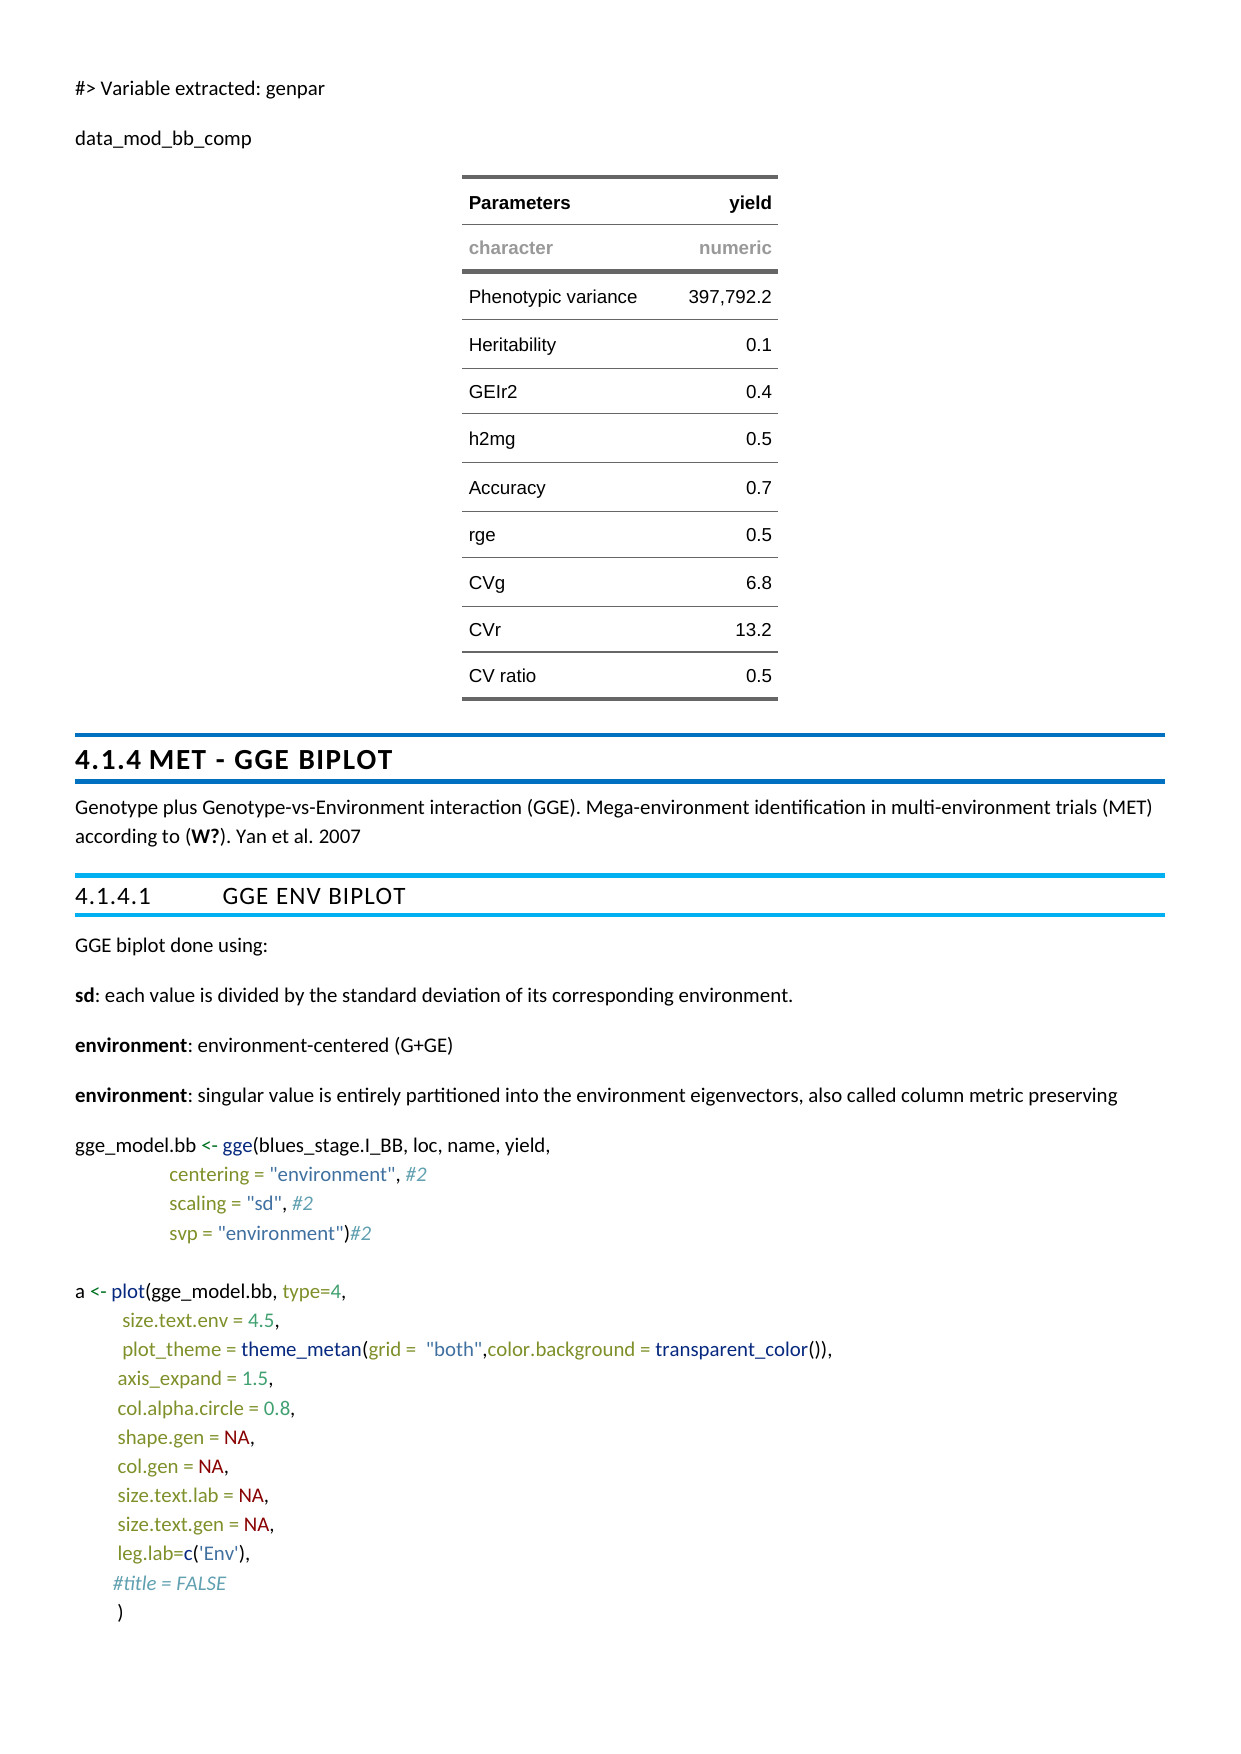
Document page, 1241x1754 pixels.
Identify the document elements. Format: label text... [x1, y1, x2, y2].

table_cell Phenotypic variance [462, 274, 663, 318]
table_header yield [663, 179, 778, 224]
table_cell GEIr2 [462, 369, 663, 413]
table_cell rge [462, 512, 663, 557]
table_cell 0.1 [663, 320, 778, 367]
text #> Variable extracted: genpar [75, 75, 1165, 100]
table_header Parameters [462, 179, 663, 224]
table_cell CVr [462, 607, 663, 651]
table_cell 0.5 [663, 653, 778, 697]
table_cell CVg [462, 558, 663, 606]
table_cell 0.7 [663, 463, 778, 511]
table_cell h2mg [462, 414, 663, 462]
table_cell numeric [663, 225, 778, 269]
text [75, 1132, 1165, 1653]
table_cell 13.2 [663, 607, 778, 651]
table_cell 0.5 [663, 414, 778, 462]
table_cell character [462, 225, 663, 269]
table_cell 397,792.2 [663, 274, 778, 318]
table_cell Heritability [462, 320, 663, 367]
table_cell CV ratio [462, 653, 663, 697]
text data_mod_bb_comp [75, 125, 1165, 150]
table_cell Accuracy [462, 463, 663, 511]
subtitle 4.1.4.1 GGE ENV biplot [75, 878, 1165, 913]
table_cell 6.8 [663, 558, 778, 606]
subtitle 4.1.4 MET - GGE biplot [75, 737, 1165, 779]
table_cell 0.4 [663, 369, 778, 413]
table_cell 0.5 [663, 512, 778, 557]
